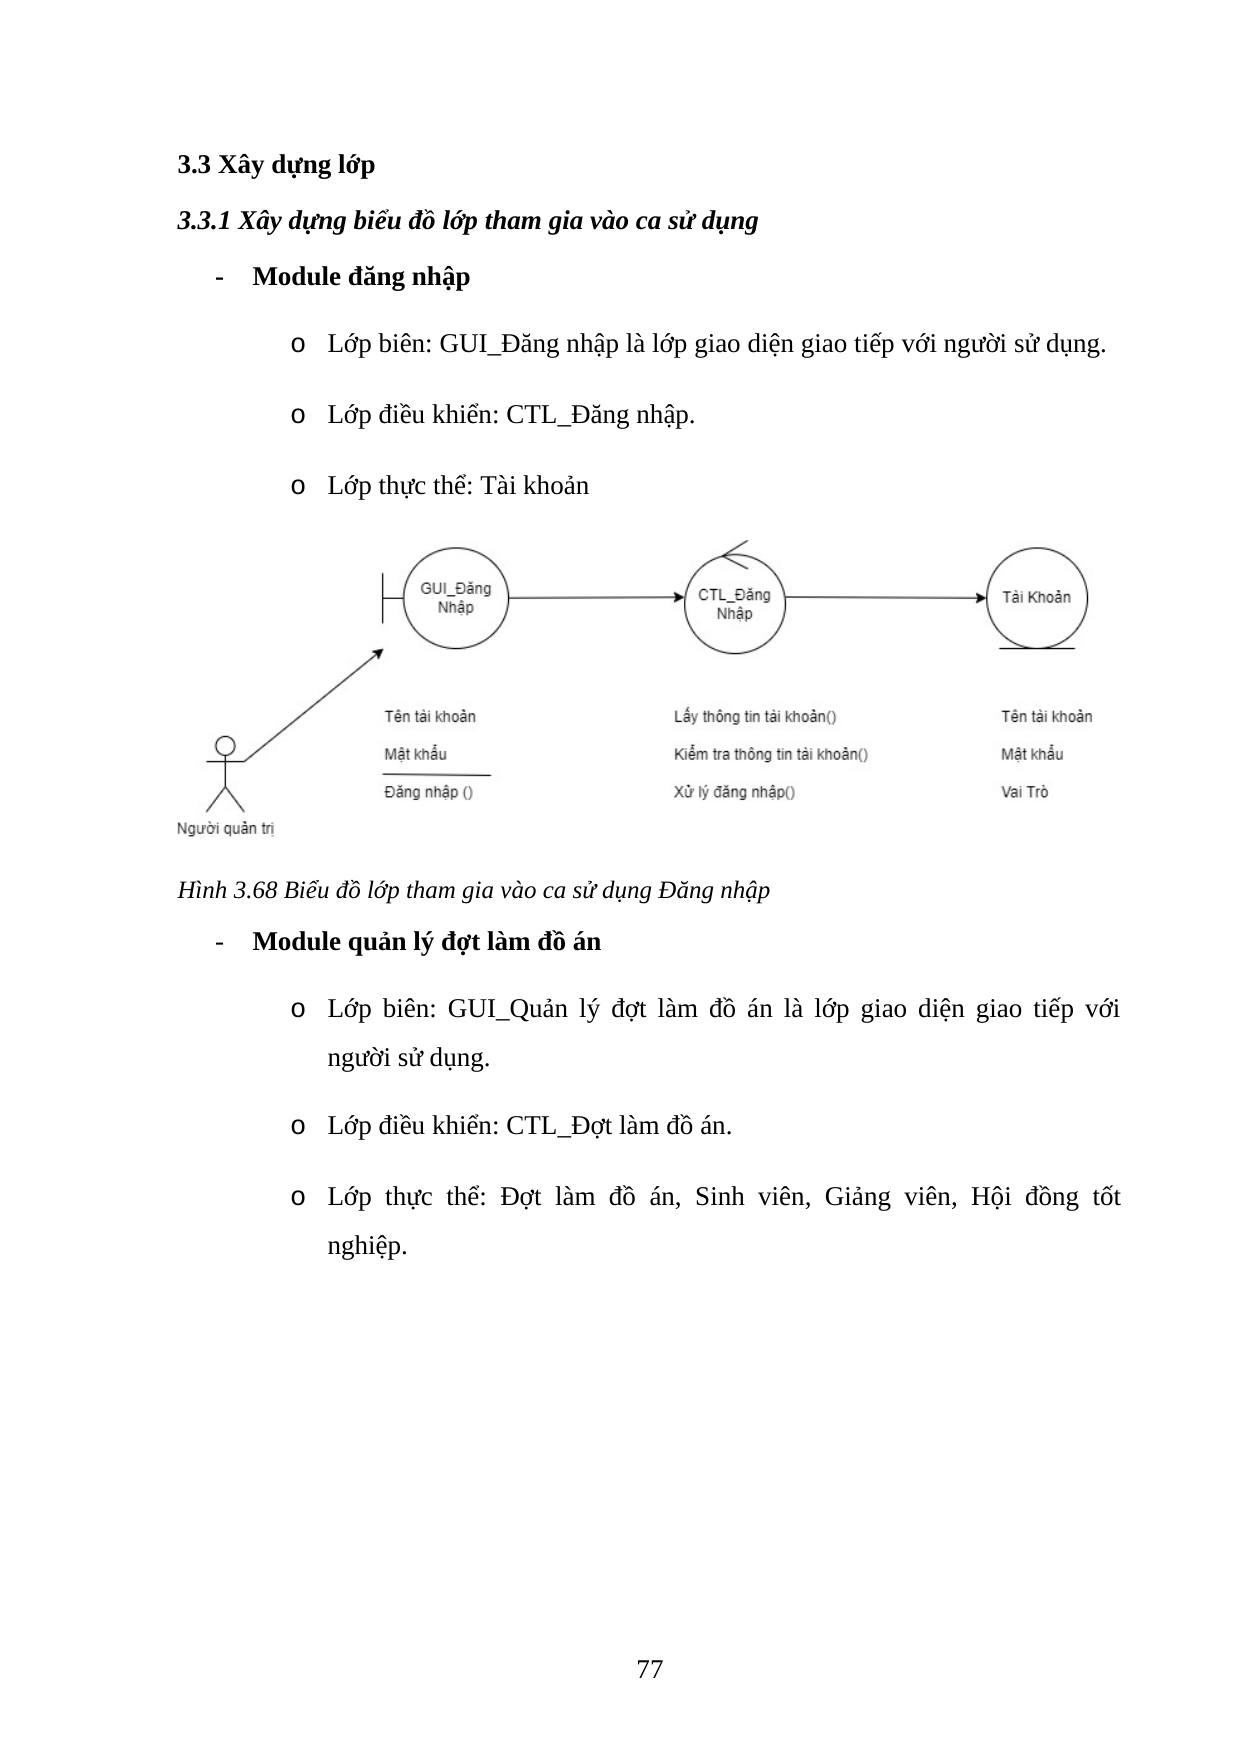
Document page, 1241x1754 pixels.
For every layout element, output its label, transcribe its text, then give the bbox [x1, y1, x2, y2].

list Lớp biên: GUI_Đăng nhập là lớp giao diện giao tiếp với người sử dụng. [290, 327, 1122, 361]
list Lớp biên: GUI_Quản lý đợt làm đồ án là lớp giao diện giao tiếp với người sử dụng. [290, 992, 1122, 1073]
list Lớp thực thể: Tài khoản [290, 469, 1122, 503]
picture [177, 540, 1126, 839]
subtitle Xây dựng biểu đồ lớp tham gia vào ca sử dụng [177, 204, 1122, 235]
list Module đăng nhập [215, 260, 1122, 291]
list Lớp thực thể: Đợt làm đồ án, Sinh viên, Giảng viên, Hội đồng tốt nghiệp. [290, 1180, 1122, 1260]
list Lớp điều khiển: CTL_Đăng nhập. [290, 398, 1122, 432]
list Module quản lý đợt làm đồ án [215, 925, 1122, 956]
list Lớp điều khiển: CTL_Đợt làm đồ án. [290, 1109, 1122, 1142]
subtitle Xây dựng lớp [177, 148, 1122, 179]
